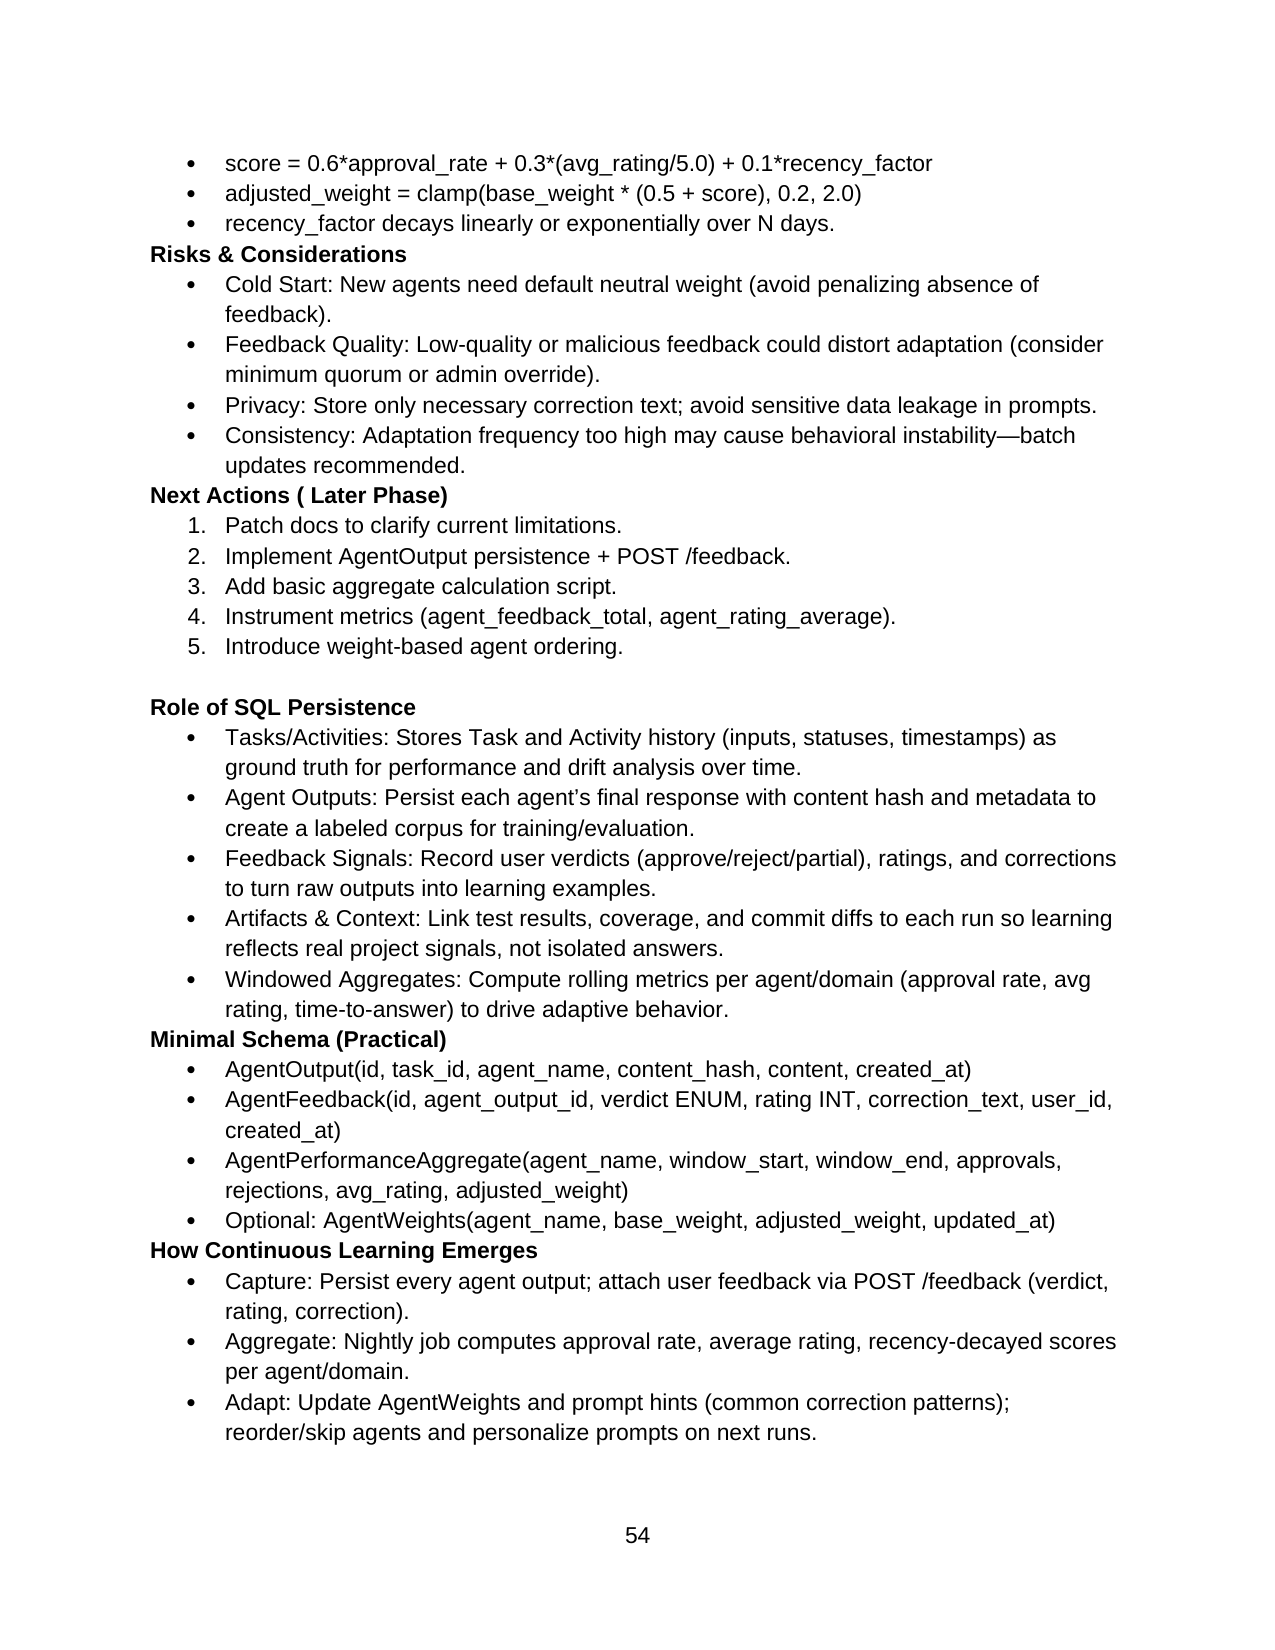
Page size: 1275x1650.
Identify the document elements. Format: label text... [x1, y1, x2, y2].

list AgentFeedback(id, agent_output_id, verdict ENUM, rating INT, correction_text, user_id, created_at) [187, 1086, 1125, 1143]
list recency_factor decays linearly or exponentially over N days. [187, 210, 1125, 237]
list Adapt: Update AgentWeights and prompt hints (common correction patterns); reorder/skip agents and personalize prompts on next runs. [187, 1388, 1125, 1445]
list adjusted_weight = clamp(base_weight * (0.5 + score), 0.2, 2.0) [187, 180, 1125, 207]
text Role of SQL Persistence [150, 694, 1125, 720]
list Consistency: Adaptation frequency too high may cause behavioral instability—batch updates recommended. [187, 422, 1125, 478]
list Windowed Aggregates: Compute rolling metrics per agent/domain (approval rate, avg rating, time-to-answer) to drive adaptive behavior. [187, 966, 1125, 1022]
list Instrument metrics (agent_feedback_total, agent_rating_average). [187, 603, 1125, 629]
list Capture: Persist every agent output; attach user feedback via POST /feedback (verdict, rating, correction). [187, 1268, 1125, 1324]
list Introduce weight-based agent ordering. [187, 633, 1125, 660]
list Agent Outputs: Persist each agent’s final response with content hash and metadata to create a labeled corpus for training/evaluation. [187, 784, 1125, 841]
list Optional: AgentWeights(agent_name, base_weight, adjusted_weight, updated_at) [187, 1207, 1125, 1234]
list Aggregate: Nightly job computes approval rate, average rating, recency-decayed scores per agent/domain. [187, 1328, 1125, 1385]
list Cold Start: New agents need default neutral weight (avoid penalizing absence of feedback). [187, 271, 1125, 327]
text How Continuous Learning Emerges [150, 1237, 1125, 1264]
text Risks & Considerations [150, 241, 1125, 267]
text Minimal Schema (Practical) [150, 1026, 1125, 1052]
list AgentPerformanceAggregate(agent_name, window_start, window_end, approvals, rejections, avg_rating, adjusted_weight) [187, 1147, 1125, 1203]
list AgentOutput(id, task_id, agent_name, content_hash, content, created_at) [187, 1056, 1125, 1083]
list Feedback Signals: Record user verdicts (approve/reject/partial), ratings, and corrections to turn raw outputs into learning examples. [187, 845, 1125, 901]
list Privacy: Store only necessary correction text; avoid sensitive data leakage in prompts. [187, 392, 1125, 418]
list Feedback Quality: Low-quality or malicious feedback could distort adaptation (consider minimum quorum or admin override). [187, 331, 1125, 388]
list score = 0.6*approval_rate + 0.3*(avg_rating/5.0) + 0.1*recency_factor [187, 150, 1125, 176]
list Implement AgentOutput persistence + POST /feedback. [187, 543, 1125, 569]
list Artifacts & Context: Link test results, coverage, and commit diffs to each run so learning reflects real project signals, not isolated answers. [187, 905, 1125, 962]
list Patch docs to clarify current limitations. [187, 512, 1125, 539]
list Add basic aggregate calculation script. [187, 573, 1125, 599]
text Next Actions ( Later Phase) [150, 482, 1125, 509]
list Tasks/Activities: Stores Task and Activity history (inputs, statuses, timestamps) as ground truth for performance and drift analysis over time. [187, 724, 1125, 781]
